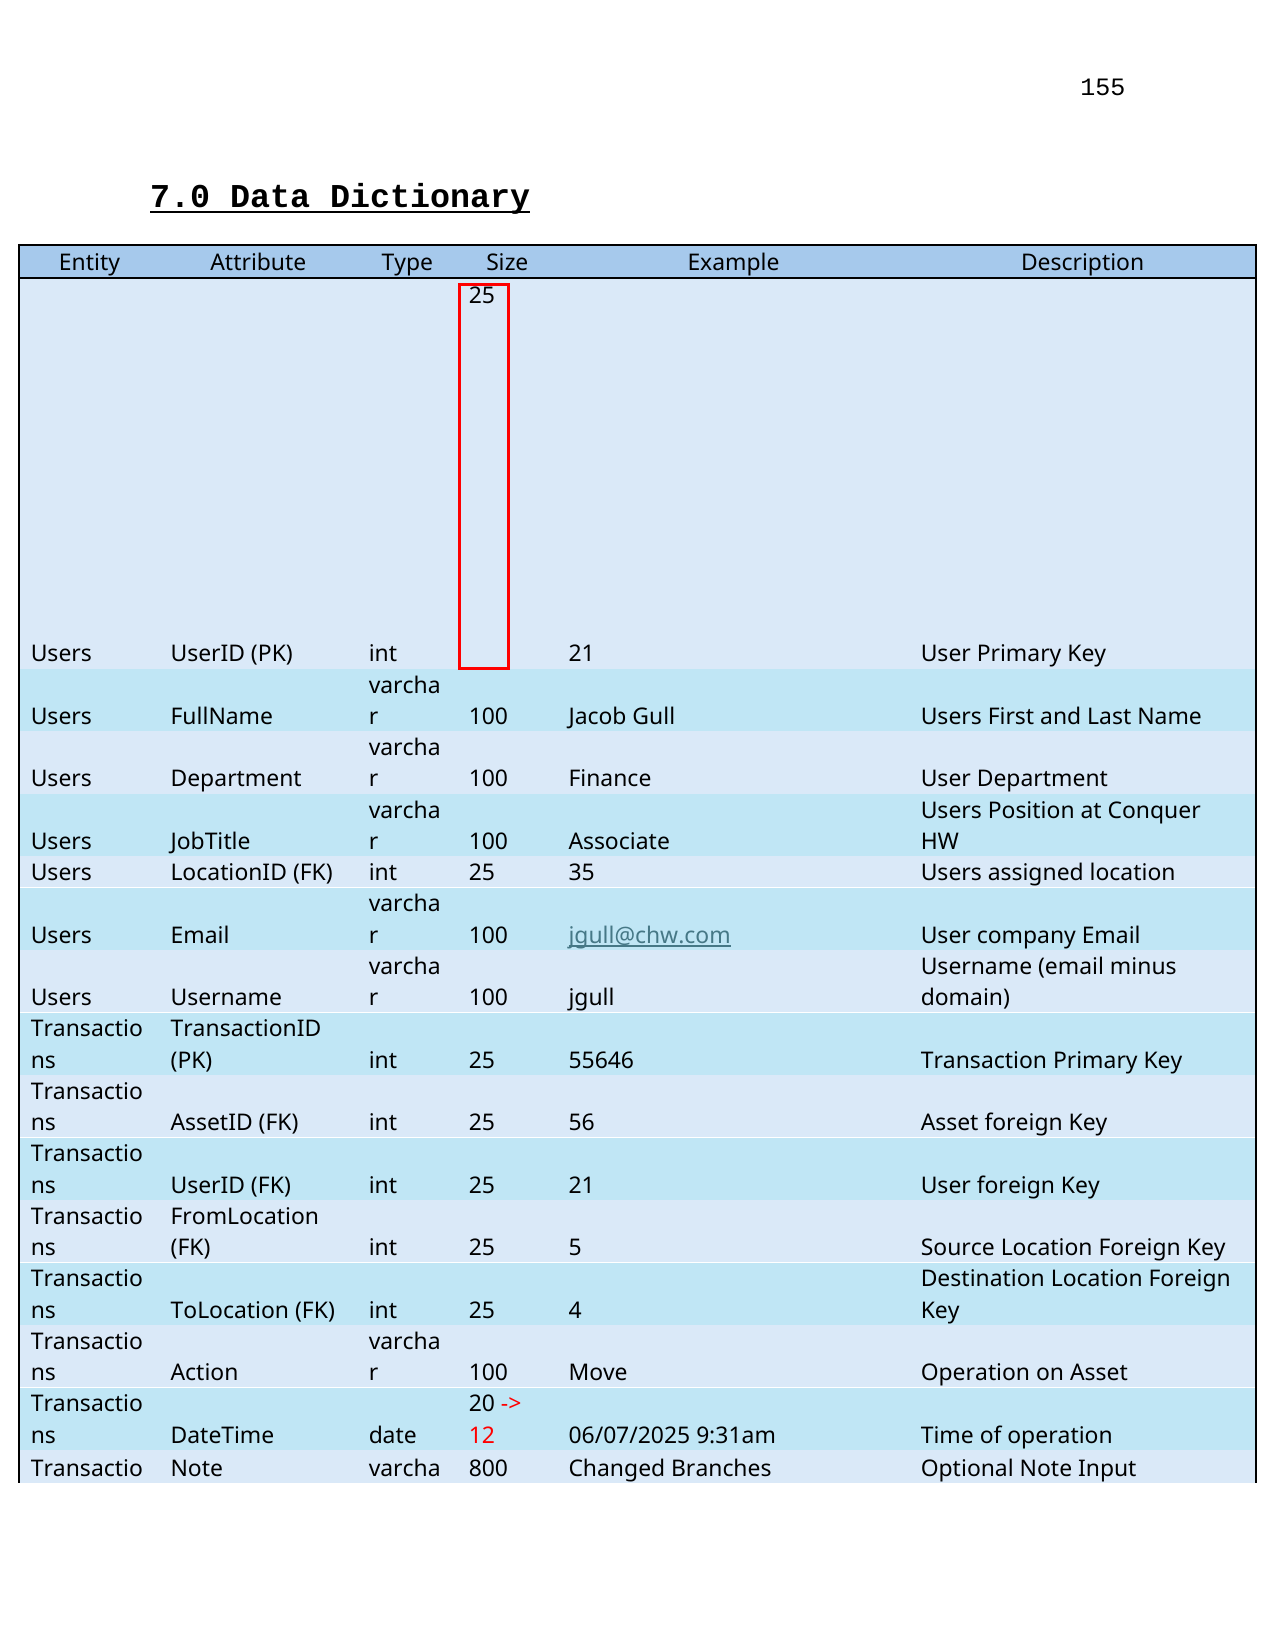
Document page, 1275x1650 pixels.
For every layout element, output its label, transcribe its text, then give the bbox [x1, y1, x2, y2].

text 7.0 Data Dictionary [150, 180, 1125, 218]
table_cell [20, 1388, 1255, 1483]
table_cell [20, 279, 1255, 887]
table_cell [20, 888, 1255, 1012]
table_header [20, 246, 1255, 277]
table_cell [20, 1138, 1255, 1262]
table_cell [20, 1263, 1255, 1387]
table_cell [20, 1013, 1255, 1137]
